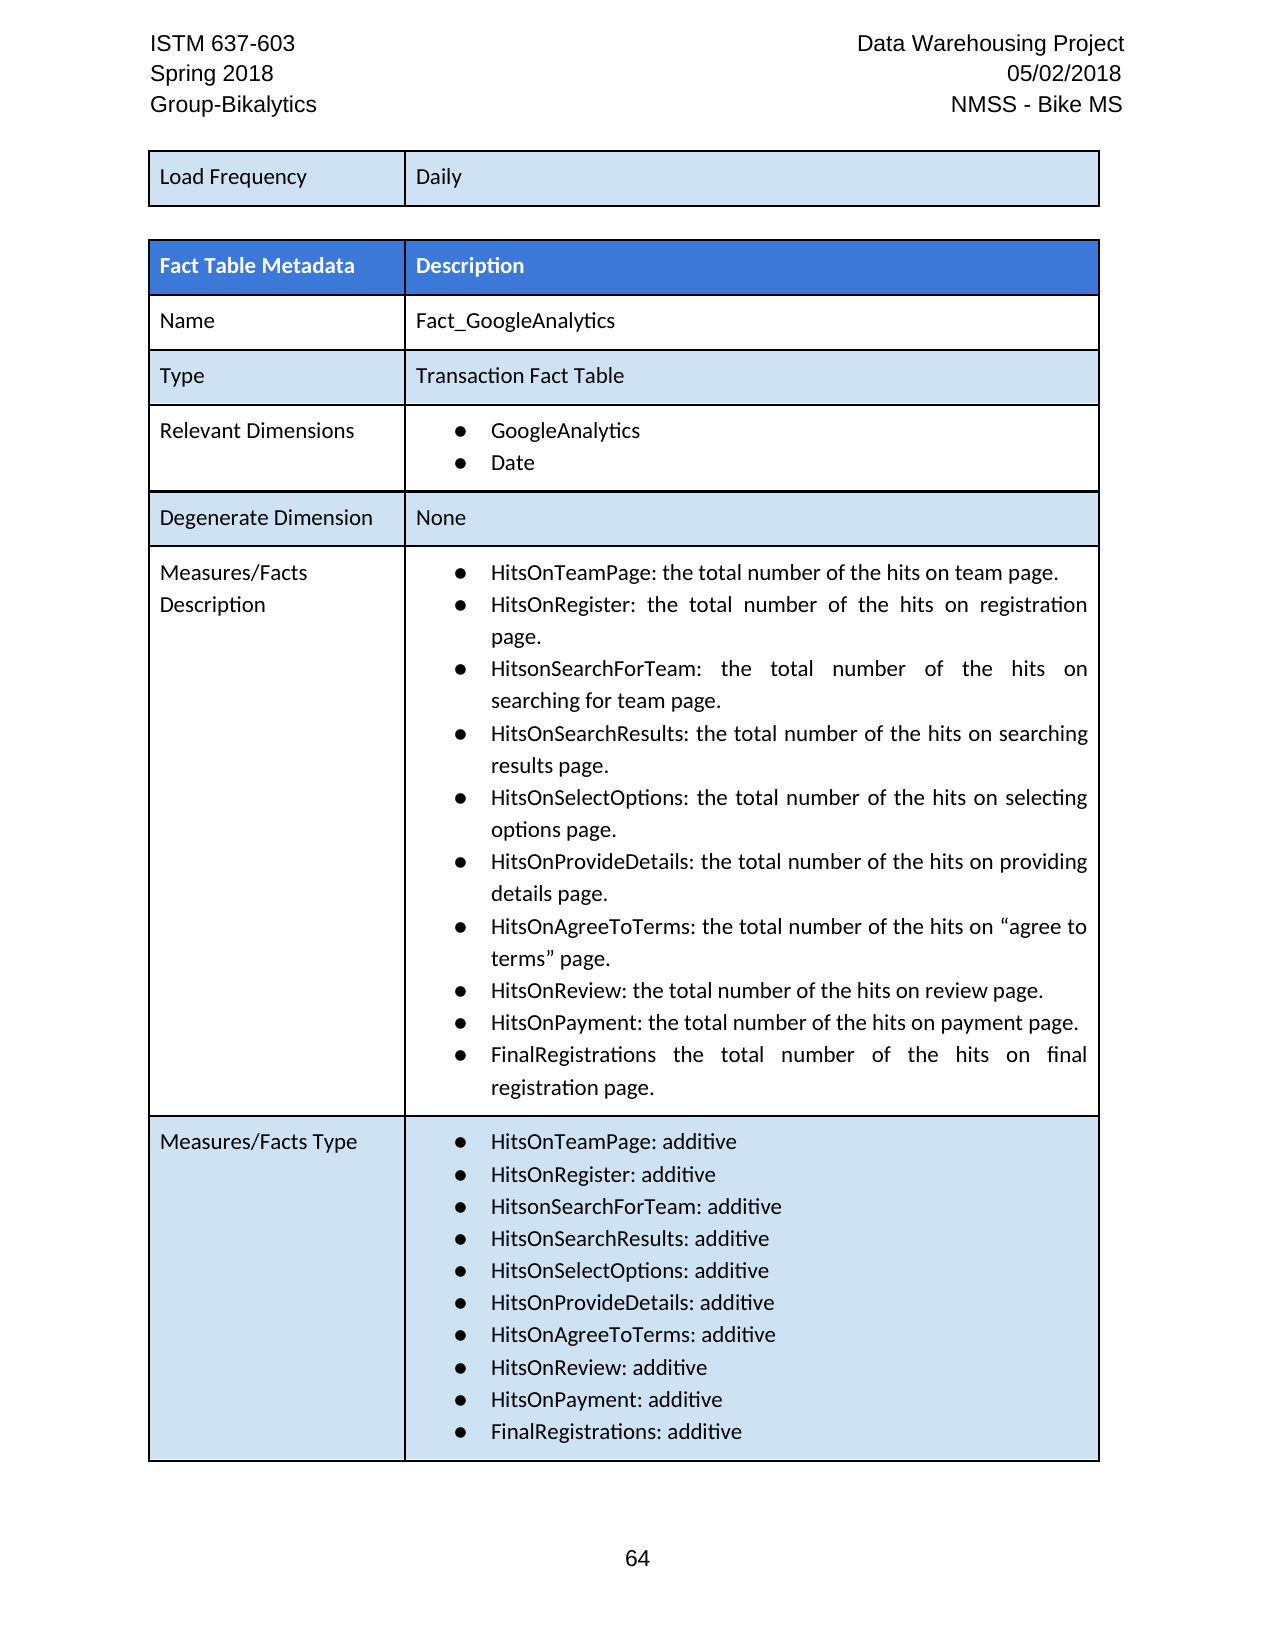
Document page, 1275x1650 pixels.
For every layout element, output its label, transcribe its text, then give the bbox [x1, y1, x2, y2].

table_cell Type [150, 351, 404, 403]
table_cell Transaction Fact Table [406, 351, 1098, 403]
table_cell Name [150, 296, 404, 349]
table_cell Load Frequency [150, 152, 404, 205]
table_cell HitsOnTeamPage: the total number of the hits on team page. HitsOnRegister: the total number of the hits on registration page. HitsonSearchForTeam: the total number of the hits on searching for team page. HitsOnSearchResults: the total number of the hits on searching results page. HitsOnSelectOptions: the total number of the hits on selecting options page. HitsOnProvideDetails: the total number of the hits on providing details page. HitsOnAgreeToTerms: the total number of the hits on “agree to terms” page. HitsOnReview: the total number of the hits on review page. HitsOnPayment: the total number of the hits on payment page. FinalRegistrations the total number of the hits on final registration page. [406, 547, 1098, 1115]
table_cell Measures/Facts Description [150, 547, 404, 1115]
table_header Fact Table Metadata [150, 241, 404, 294]
table_cell None [406, 493, 1098, 545]
table_cell Fact_GoogleAnalytics [406, 296, 1098, 349]
table_header Description [406, 241, 1098, 294]
table_cell Measures/Facts Type [150, 1117, 404, 1459]
table_cell Daily [406, 152, 1098, 205]
table_cell Relevant Dimensions [150, 406, 404, 490]
table_cell GoogleAnalytics Date [406, 406, 1098, 490]
table_cell Degenerate Dimension [150, 493, 404, 545]
table_cell HitsOnTeamPage: additive HitsOnRegister: additive HitsonSearchForTeam: additive HitsOnSearchResults: additive HitsOnSelectOptions: additive HitsOnProvideDetails: additive HitsOnAgreeToTerms: additive HitsOnReview: additive HitsOnPayment: additive FinalRegistrations: additive [406, 1117, 1098, 1459]
